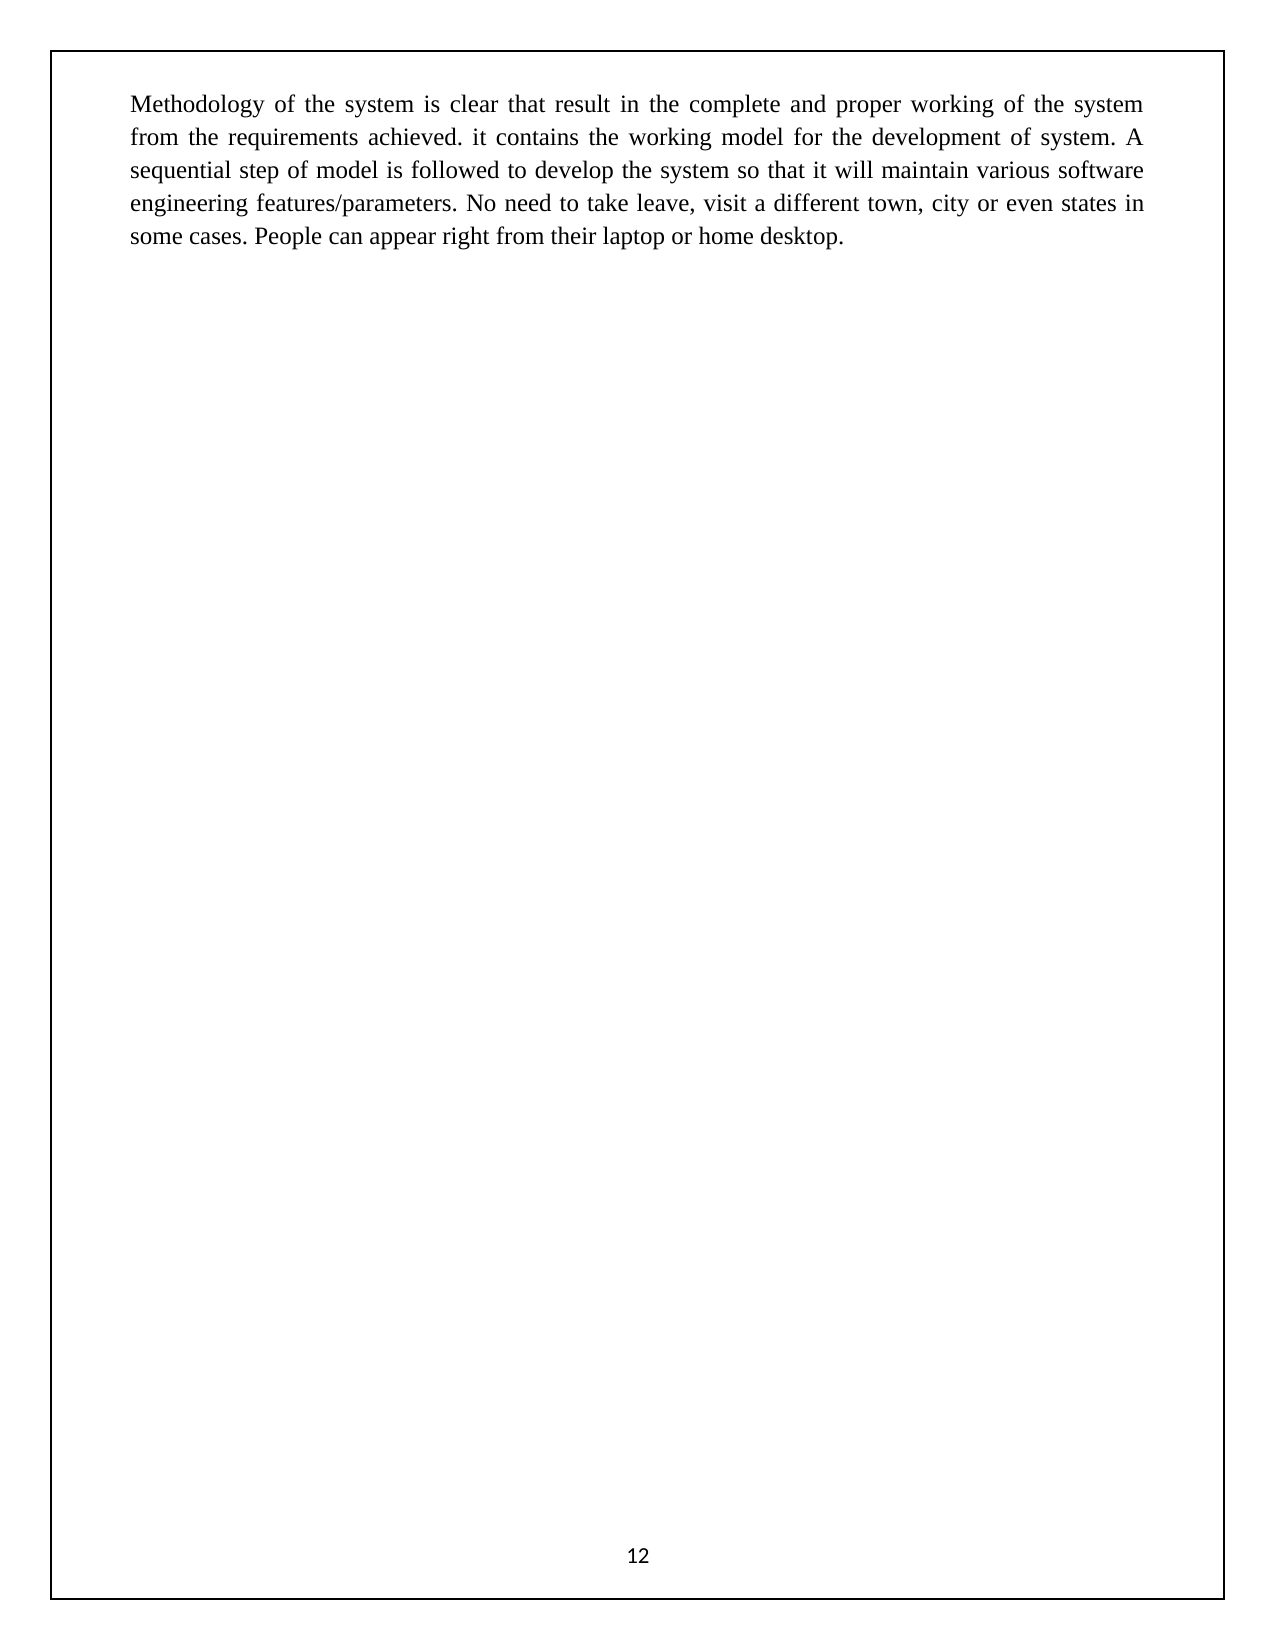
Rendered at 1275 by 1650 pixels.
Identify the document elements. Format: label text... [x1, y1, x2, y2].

text Methodology of the system is clear that result in the complete and proper working of the system from the requirements achieved. it contains the working model for the development of system. A sequential step of model is followed to develop the system so that it will maintain various software engineering features/parameters. No need to take leave, visit a different town, city or even states in some cases. People can appear right from their laptop or home desktop. [130, 89, 1145, 249]
